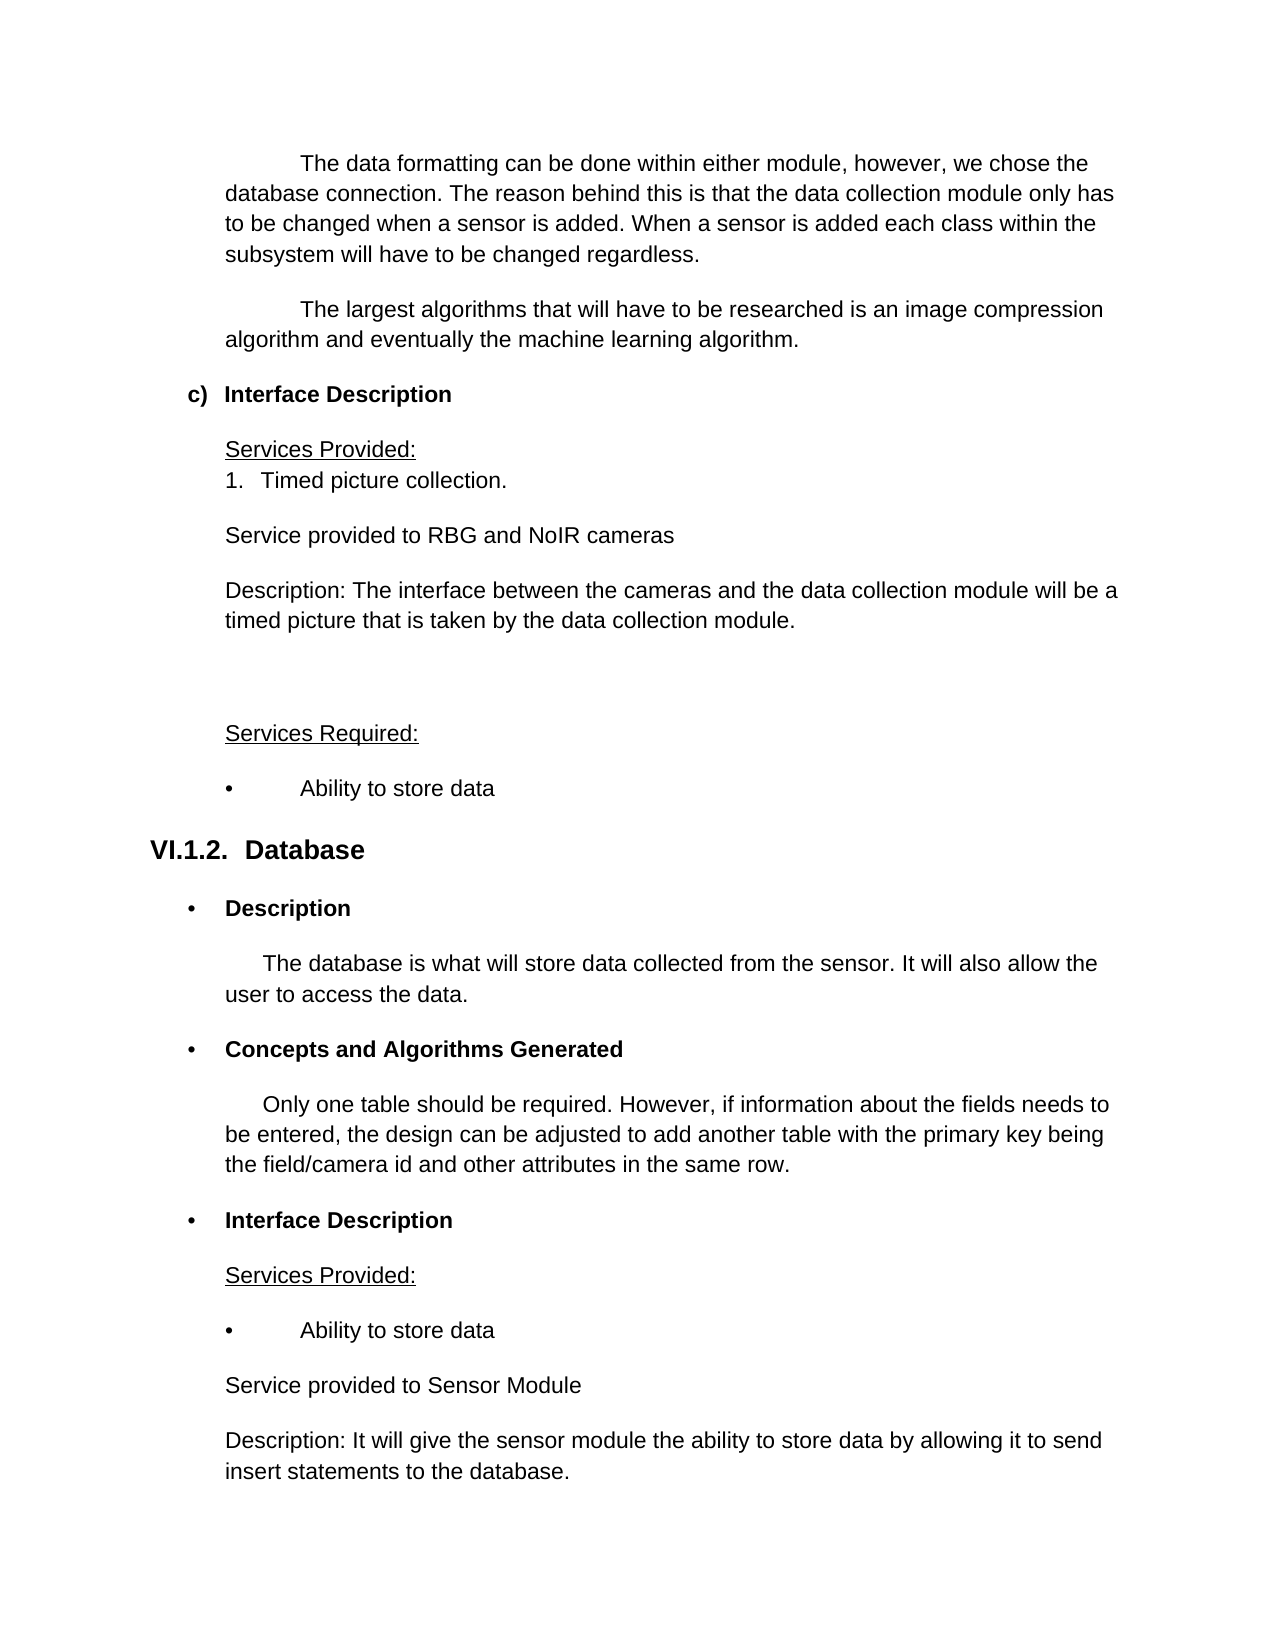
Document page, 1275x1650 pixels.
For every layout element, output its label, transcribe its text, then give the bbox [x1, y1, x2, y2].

text Description: The interface between the cameras and the data collection module will be a timed picture that is taken by the data collection module. [225, 577, 1125, 634]
list Concepts and Algorithms Generated [187, 1036, 1125, 1062]
text Service provided to RBG and NoIR cameras [225, 522, 1125, 548]
text VI.1.2. Database [150, 834, 1125, 866]
text 1. Timed picture collection. [225, 467, 1125, 493]
text The data formatting can be done within either module, however, we chose the database connection. The reason behind this is that the data collection module only has to be changed when a sensor is added. When a sensor is added each class within the subsystem will have to be changed regardless. [225, 150, 1125, 267]
text The largest algorithms that will have to be researched is an image compression algorithm and eventually the machine learning algorithm. [225, 296, 1125, 352]
text Services Provided: [225, 436, 1125, 463]
list Ability to store data [225, 775, 1125, 801]
text Only one table should be required. However, if information about the fields needs to be entered, the design can be adjusted to add another table with the primary key being the field/camera id and other attributes in the same row. [225, 1091, 1125, 1178]
text Services Required: [225, 720, 1125, 746]
text c) Interface Description [187, 381, 1125, 408]
text The database is what will store data collected from the sensor. It will also allow the user to access the data. [225, 950, 1125, 1007]
text Description: It will give the sensor module the ability to store data by allowing it to send insert statements to the database. [225, 1427, 1125, 1484]
text Service provided to Sensor Module [225, 1372, 1125, 1399]
list Interface Description [187, 1207, 1125, 1233]
text Services Provided: [225, 1262, 1125, 1288]
list Description [187, 895, 1125, 922]
list Ability to store data [225, 1317, 1125, 1343]
